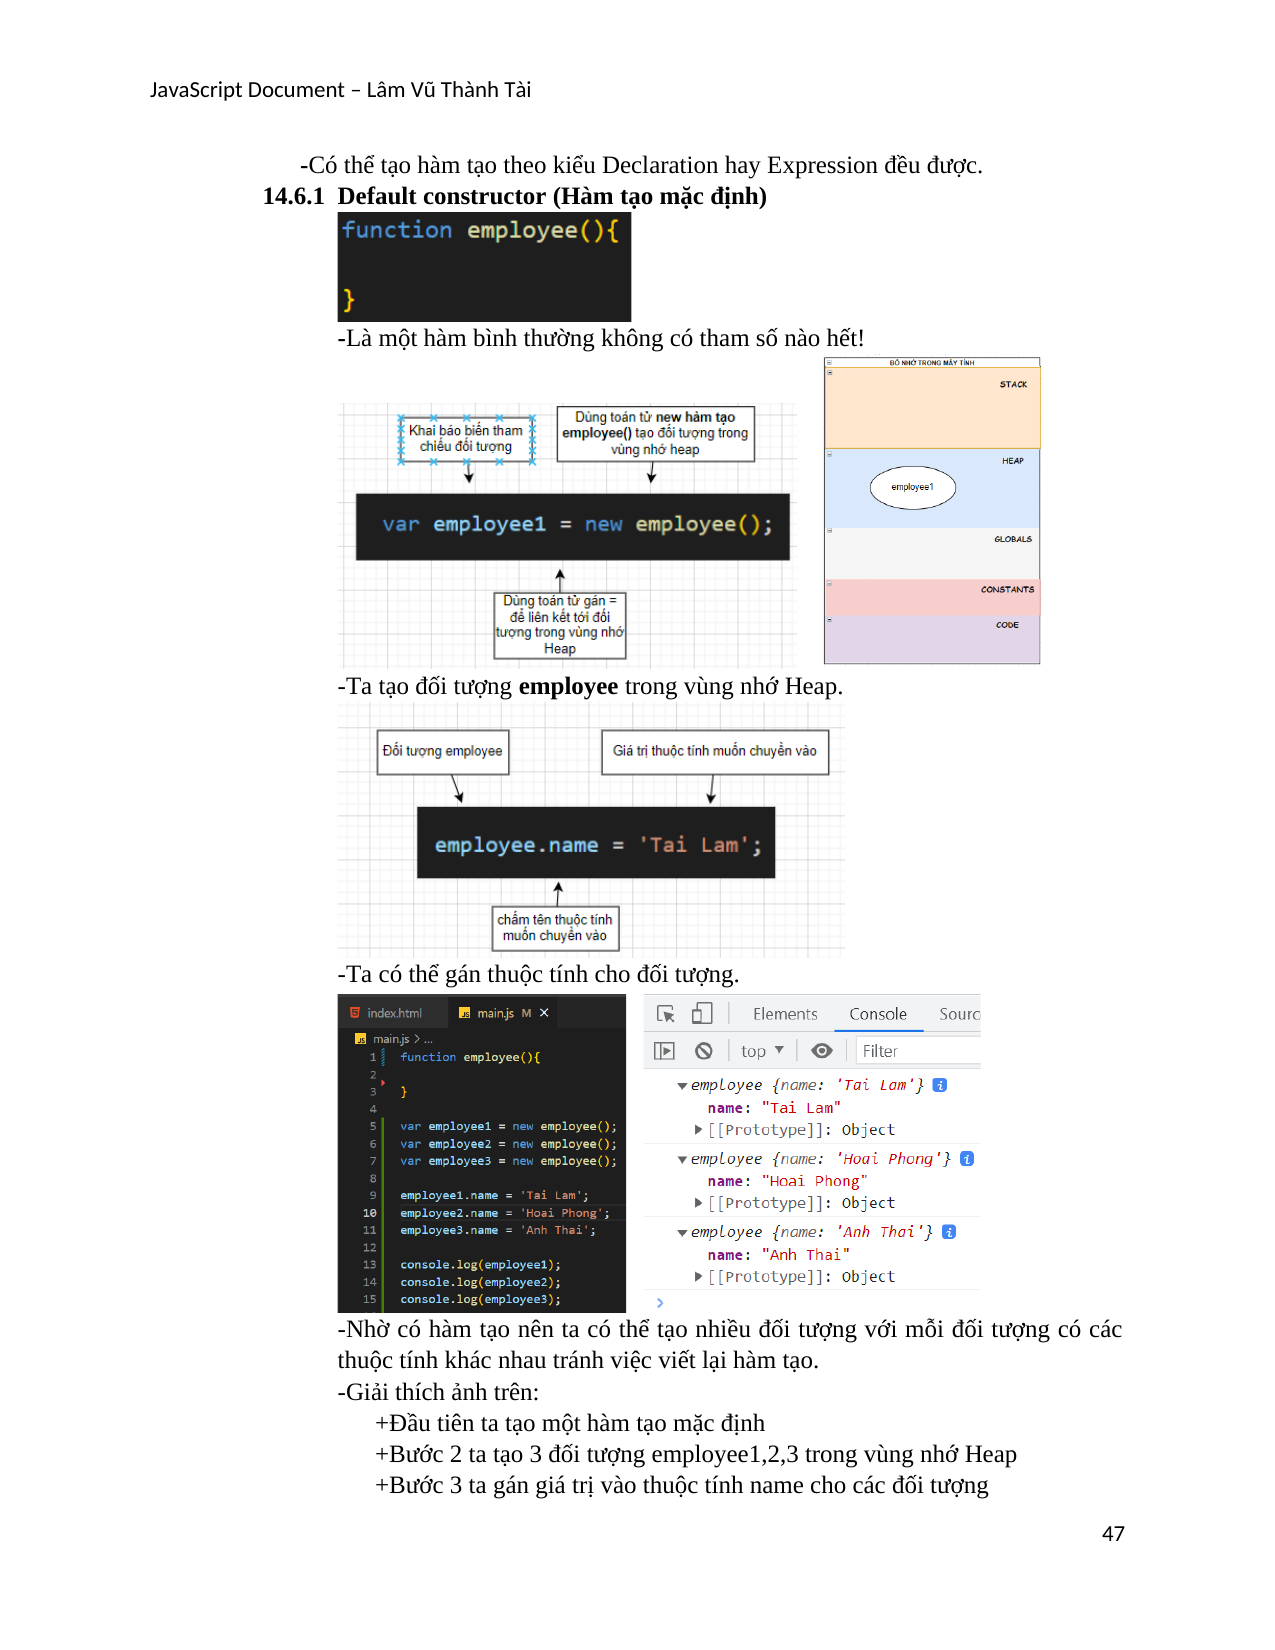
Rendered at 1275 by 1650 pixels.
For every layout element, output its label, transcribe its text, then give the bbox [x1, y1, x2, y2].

picture [643, 990, 981, 1313]
list -Ta có thể gán thuộc tính cho đối tượng. [337, 959, 1125, 988]
picture [821, 354, 1046, 669]
list +Bước 3 ta gán giá trị vào thuộc tính name cho các đối tượng [337, 1470, 1125, 1498]
list -Ta tạo đối tượng employee trong vùng nhớ Heap. [337, 671, 1125, 700]
list +Bước 2 ta tạo 3 đối tượng employee1,2,3 trong vùng nhớ Heap [337, 1439, 1125, 1467]
list +Đầu tiên ta tạo một hàm tạo mặc định [337, 1408, 1125, 1436]
list -Nhờ có hàm tạo nên ta có thể tạo nhiều đối tượng với mỗi đối tượng có các thuộc tính khác nhau tránh việc viết lại hàm tạo. [337, 1314, 1125, 1374]
picture [337, 994, 627, 1313]
list -Là một hàm bình thường không có tham số nào hết! [337, 323, 1125, 352]
picture [337, 403, 797, 669]
list Default constructor (Hàm tạo mặc định) [262, 181, 1125, 210]
list -Có thể tạo hàm tạo theo kiểu Declaration hay Expression đều được. [300, 150, 1125, 179]
picture [337, 702, 845, 958]
list -Giải thích ảnh trên: [337, 1377, 1125, 1405]
picture [337, 212, 632, 322]
